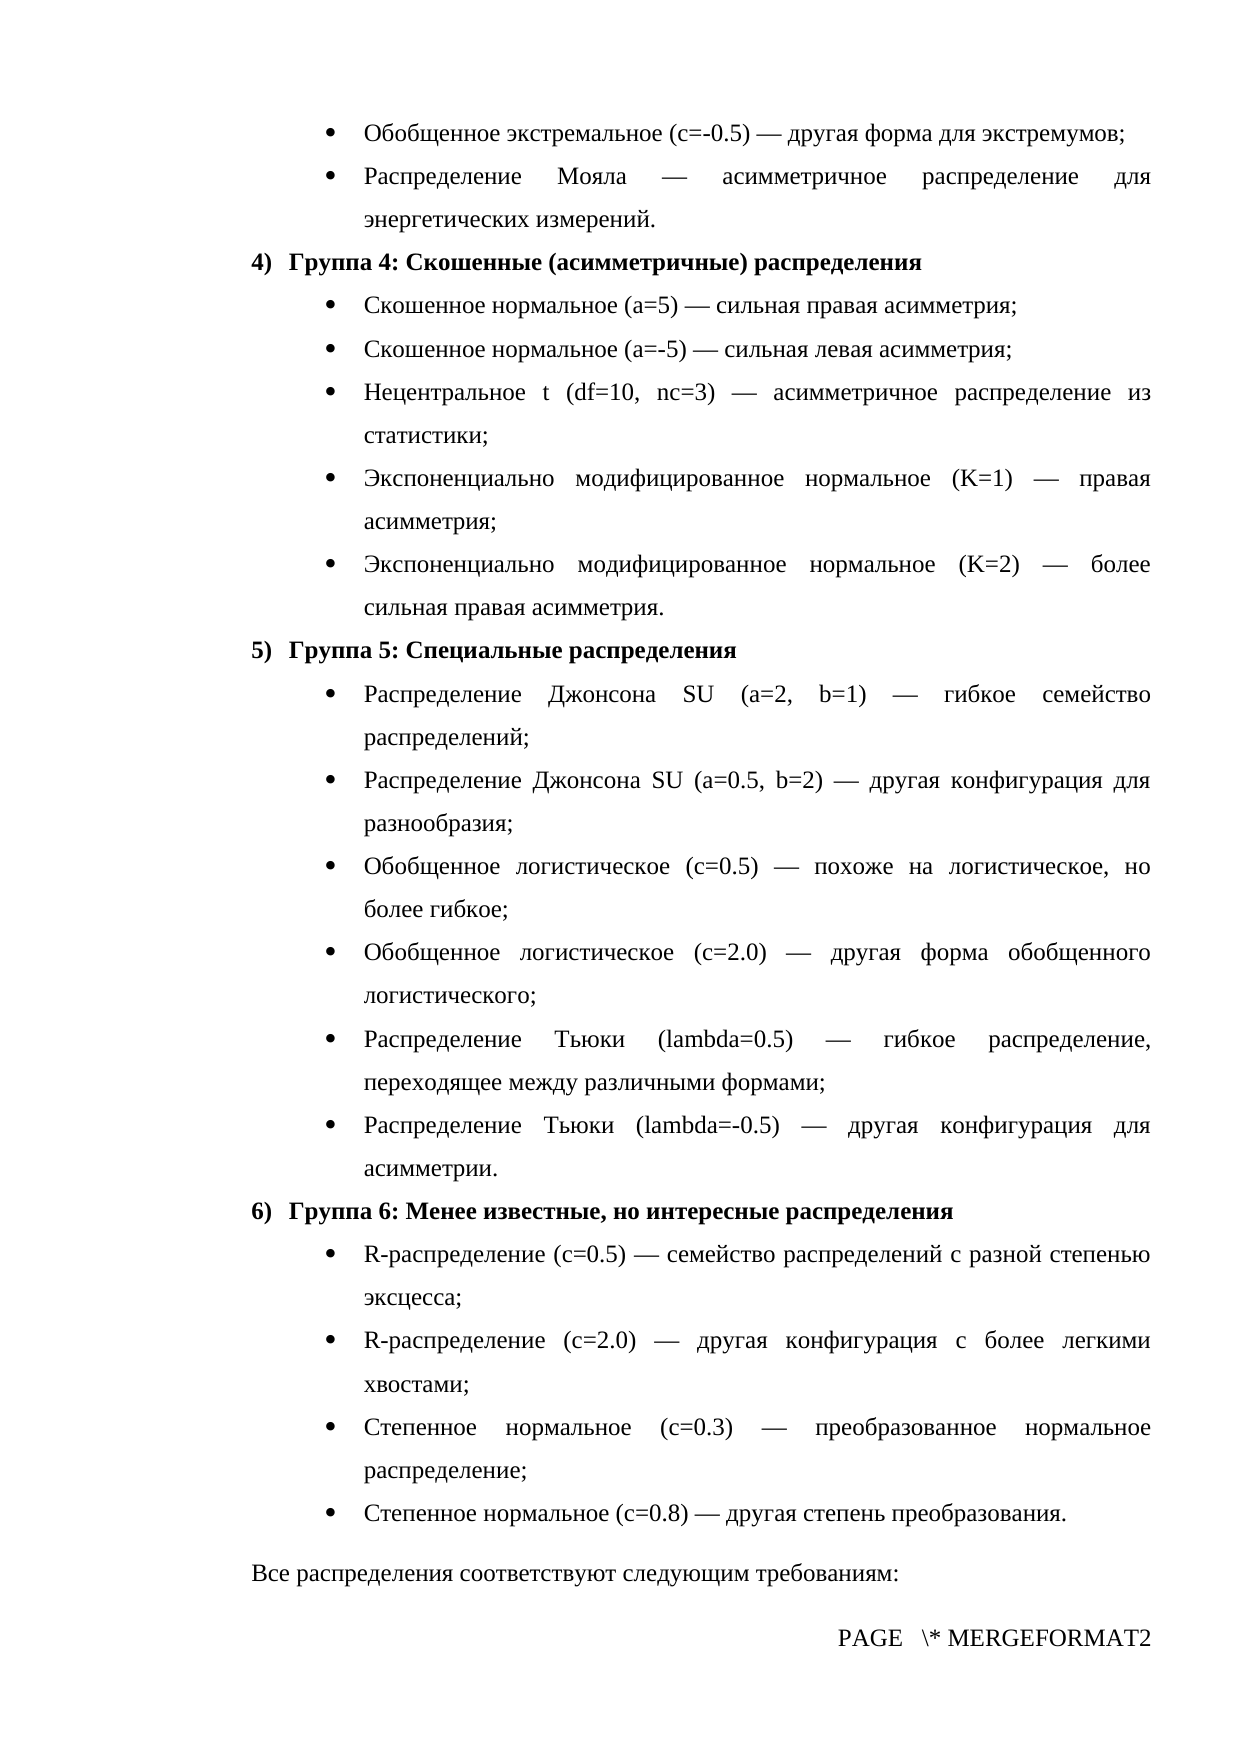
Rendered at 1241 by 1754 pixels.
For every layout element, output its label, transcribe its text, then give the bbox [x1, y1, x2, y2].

list Группа 4: Скошенные (асимметричные) распределения [251, 247, 1152, 276]
list Группа 5: Специальные распределения [251, 636, 1152, 664]
list Распределение Мояла — асимметричное распределение для энергетических измерений. [326, 161, 1152, 233]
list Группа 6: Менее известные, но интересные распределения [251, 1196, 1152, 1225]
list Скошенное нормальное (a=-5) — сильная левая асимметрия; [326, 334, 1152, 362]
list Степенное нормальное (c=0.3) — преобразованное нормальное распределение; [326, 1412, 1152, 1484]
list Обобщенное экстремальное (c=-0.5) — другая форма для экстремумов; [326, 118, 1152, 147]
list Распределение Джонсона SU (a=2, b=1) — гибкое семейство распределений; [326, 679, 1152, 751]
list Экспоненциально модифицированное нормальное (K=2) — более сильная правая асимметрия. [326, 549, 1152, 621]
list Степенное нормальное (c=0.8) — другая степень преобразования. [326, 1498, 1152, 1527]
list Обобщенное логистическое (c=0.5) — похоже на логистическое, но более гибкое; [326, 851, 1152, 923]
list Распределение Джонсона SU (a=0.5, b=2) — другая конфигурация для разнообразия; [326, 765, 1152, 837]
list Распределение Тьюки (lambda=0.5) — гибкое распределение, переходящее между различными формами; [326, 1024, 1152, 1096]
list Распределение Тьюки (lambda=-0.5) — другая конфигурация для асимметрии. [326, 1110, 1152, 1182]
list Скошенное нормальное (a=5) — сильная правая асимметрия; [326, 291, 1152, 319]
list R-распределение (c=0.5) — семейство распределений с разной степенью эксцесса; [326, 1239, 1152, 1311]
text Все распределения соответствуют следующим требованиям: [177, 1558, 1152, 1587]
list Обобщенное логистическое (c=2.0) — другая форма обобщенного логистического; [326, 937, 1152, 1009]
list R-распределение (c=2.0) — другая конфигурация с более легкими хвостами; [326, 1326, 1152, 1397]
list Нецентральное t (df=10, nc=3) — асимметричное распределение из статистики; [326, 377, 1152, 449]
list Экспоненциально модифицированное нормальное (K=1) — правая асимметрия; [326, 463, 1152, 535]
